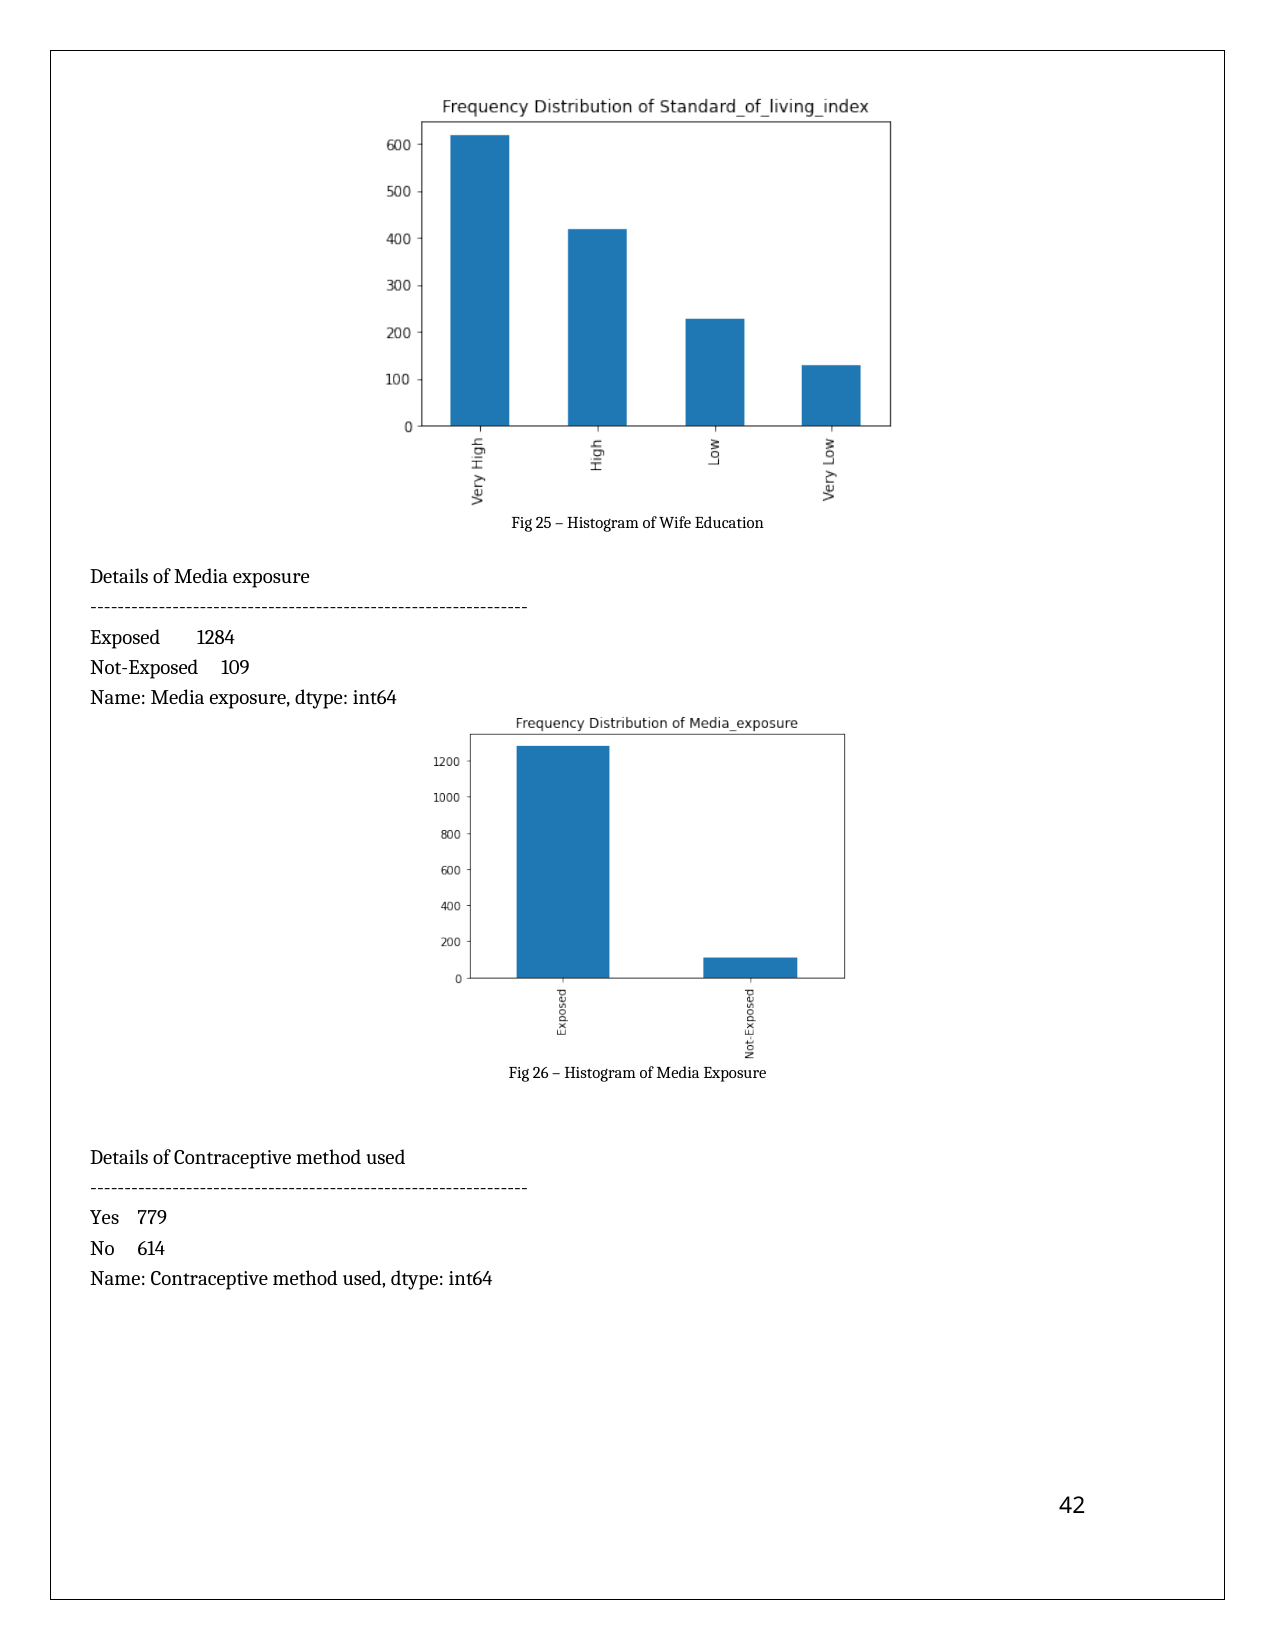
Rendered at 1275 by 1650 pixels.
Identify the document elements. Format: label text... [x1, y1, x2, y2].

text Fig 25 – Histogram of Wife Education [90, 514, 1185, 533]
text Exposed 1284 [90, 619, 1185, 649]
text Details of Media exposure [90, 558, 1185, 589]
picture [375, 90, 900, 514]
text Not-Exposed 109 [90, 649, 1185, 679]
text Details of Contraceptive method used [90, 1139, 1185, 1169]
text ---------------------------------------------------------------- [90, 1169, 1185, 1200]
text Fig 26 – Histogram of Media Exposure [90, 1063, 1185, 1083]
text Name: Media exposure, dtype: int64 [90, 679, 1185, 710]
picture [425, 710, 850, 1064]
text No 614 [90, 1230, 1185, 1260]
text Yes 779 [90, 1200, 1185, 1230]
text ---------------------------------------------------------------- [90, 589, 1185, 619]
text Name: Contraceptive method used, dtype: int64 [90, 1260, 1185, 1291]
